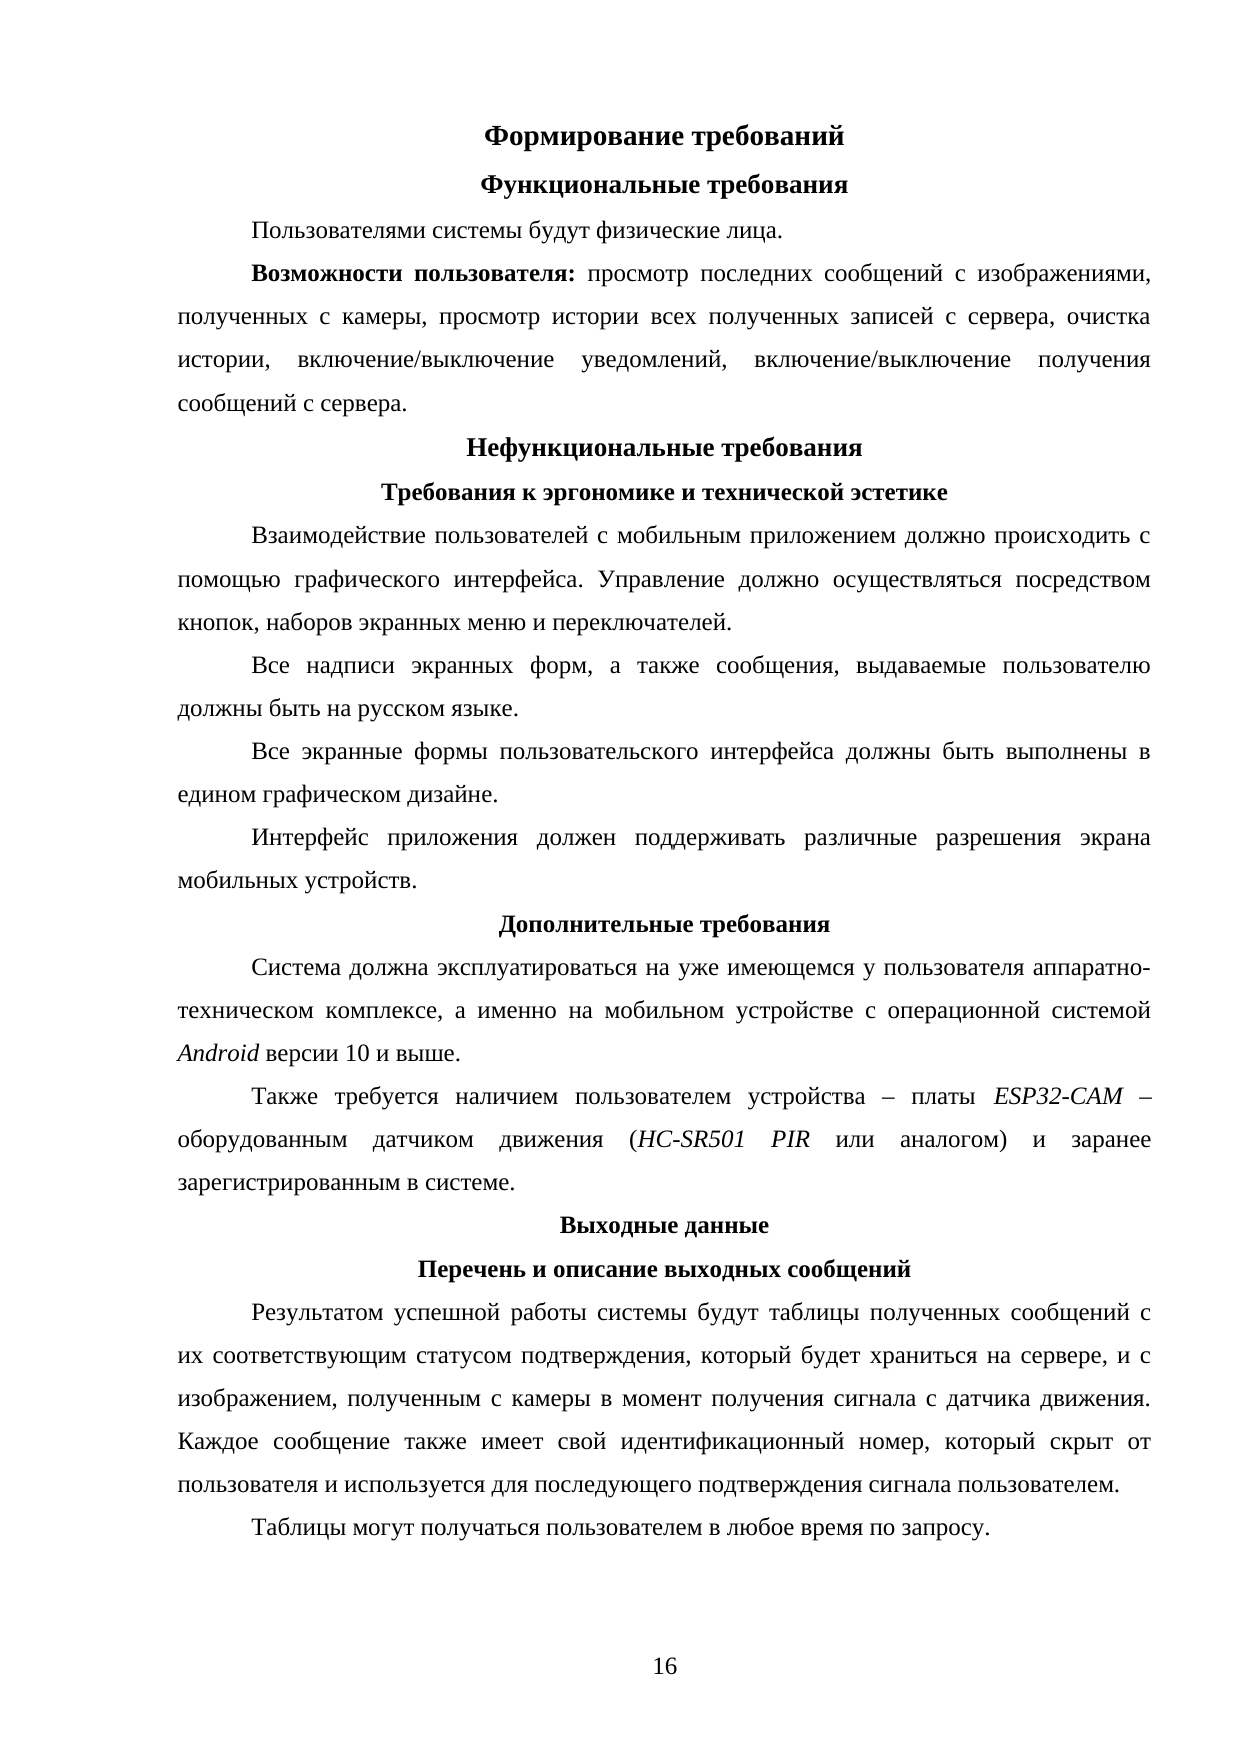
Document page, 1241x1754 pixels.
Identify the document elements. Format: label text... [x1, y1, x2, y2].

subtitle Нефункциональные требования [177, 431, 1152, 462]
text Система должна эксплуатироваться на уже имеющемся у пользователя аппаратно-техническом комплексе, а именно на мобильном устройстве с операционной системой Android версии 10 и выше. [177, 952, 1152, 1067]
text Пользователями системы будут физические лица. [177, 215, 1152, 244]
text Таблицы могут получаться пользователем в любое время по запросу. [177, 1512, 1152, 1541]
text Также требуется наличием пользователем устройства – платы ESP32-CAM – оборудованным датчиком движения (HC-SR501 PIR или аналогом) и заранее зарегистрированным в системе. [177, 1081, 1152, 1196]
text Возможности пользователя: просмотр последних сообщений с изображениями, полученных с камеры, просмотр истории всех полученных записей с сервера, очистка истории, включение/выключение уведомлений, включение/выключение получения сообщений с сервера. [177, 258, 1152, 416]
text Результатом успешной работы системы будут таблицы полученных сообщений с их соответствующим статусом подтверждения, который будет храниться на сервере, и с изображением, полученным с камеры в момент получения сигнала с датчика движения. Каждое сообщение также имеет свой идентификационный номер, который скрыт от пользователя и используется для последующего подтверждения сигнала пользователем. [177, 1297, 1152, 1498]
text Все экранные формы пользовательского интерфейса должны быть выполнены в едином графическом дизайне. [177, 736, 1152, 808]
subtitle Дополнительные требования [177, 909, 1152, 937]
text Интерфейс приложения должен поддерживать различные разрешения экрана мобильных устройств. [177, 822, 1152, 894]
subtitle Перечень и описание выходных сообщений [177, 1254, 1152, 1282]
subtitle Формирование требований [177, 118, 1152, 152]
text Взаимодействие пользователей с мобильным приложением должно происходить с помощью графического интерфейса. Управление должно осуществляться посредством кнопок, наборов экранных меню и переключателей. [177, 521, 1152, 636]
subtitle Функциональные требования [177, 168, 1152, 199]
text Все надписи экранных форм, а также сообщения, выдаваемые пользователю должны быть на русском языке. [177, 650, 1152, 722]
subtitle Требования к эргономике и технической эстетике [177, 477, 1152, 506]
subtitle Выходные данные [177, 1211, 1152, 1239]
